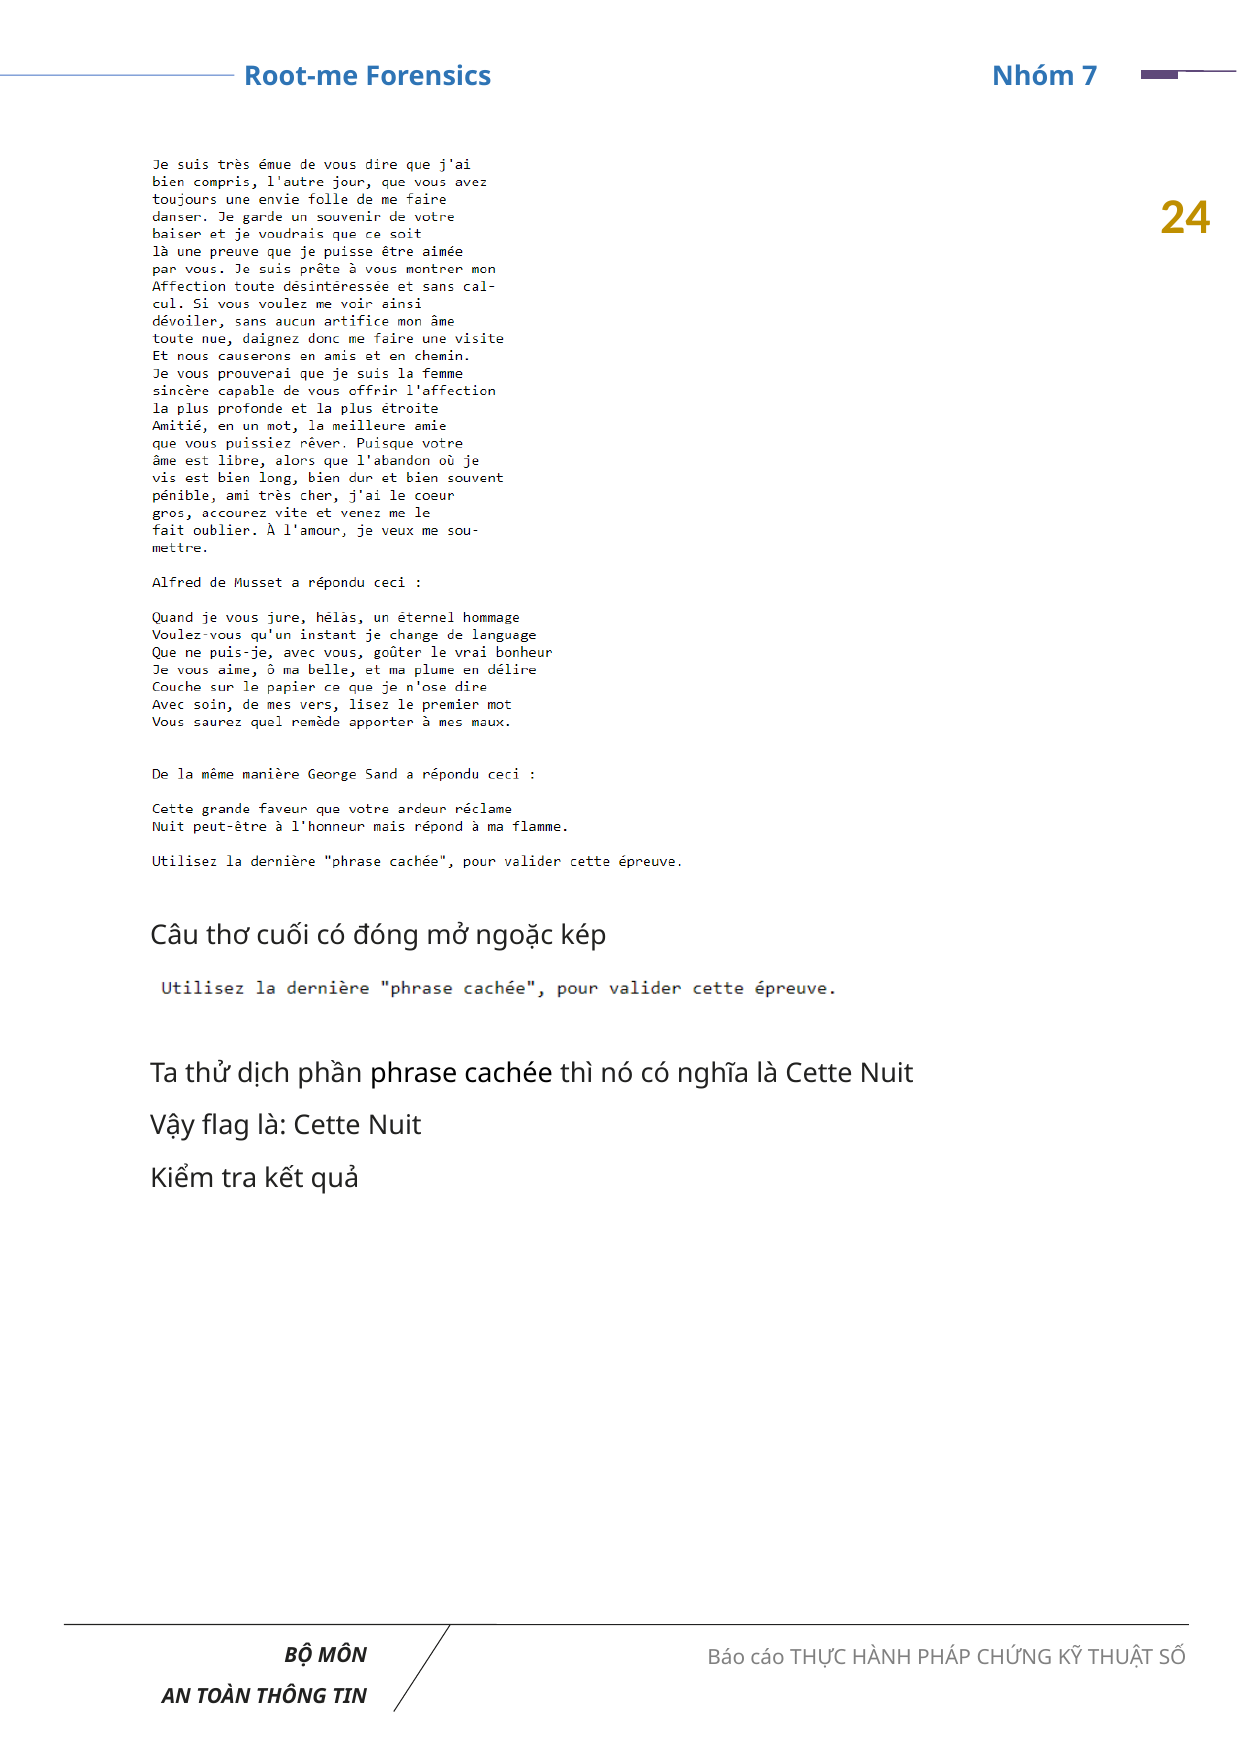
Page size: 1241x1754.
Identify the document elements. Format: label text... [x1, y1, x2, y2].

text Câu thơ cuối có đóng mở ngoặc kép [150, 915, 1153, 952]
text Ta thử dịch phần phrase cachée thì nó có nghĩa là Cette Nuit [150, 1053, 1153, 1090]
text Kiểm tra kết quả [150, 1158, 1153, 1195]
picture [150, 967, 901, 1038]
picture [150, 150, 788, 900]
text Vậy flag là: Cette Nuit [150, 1106, 1153, 1143]
